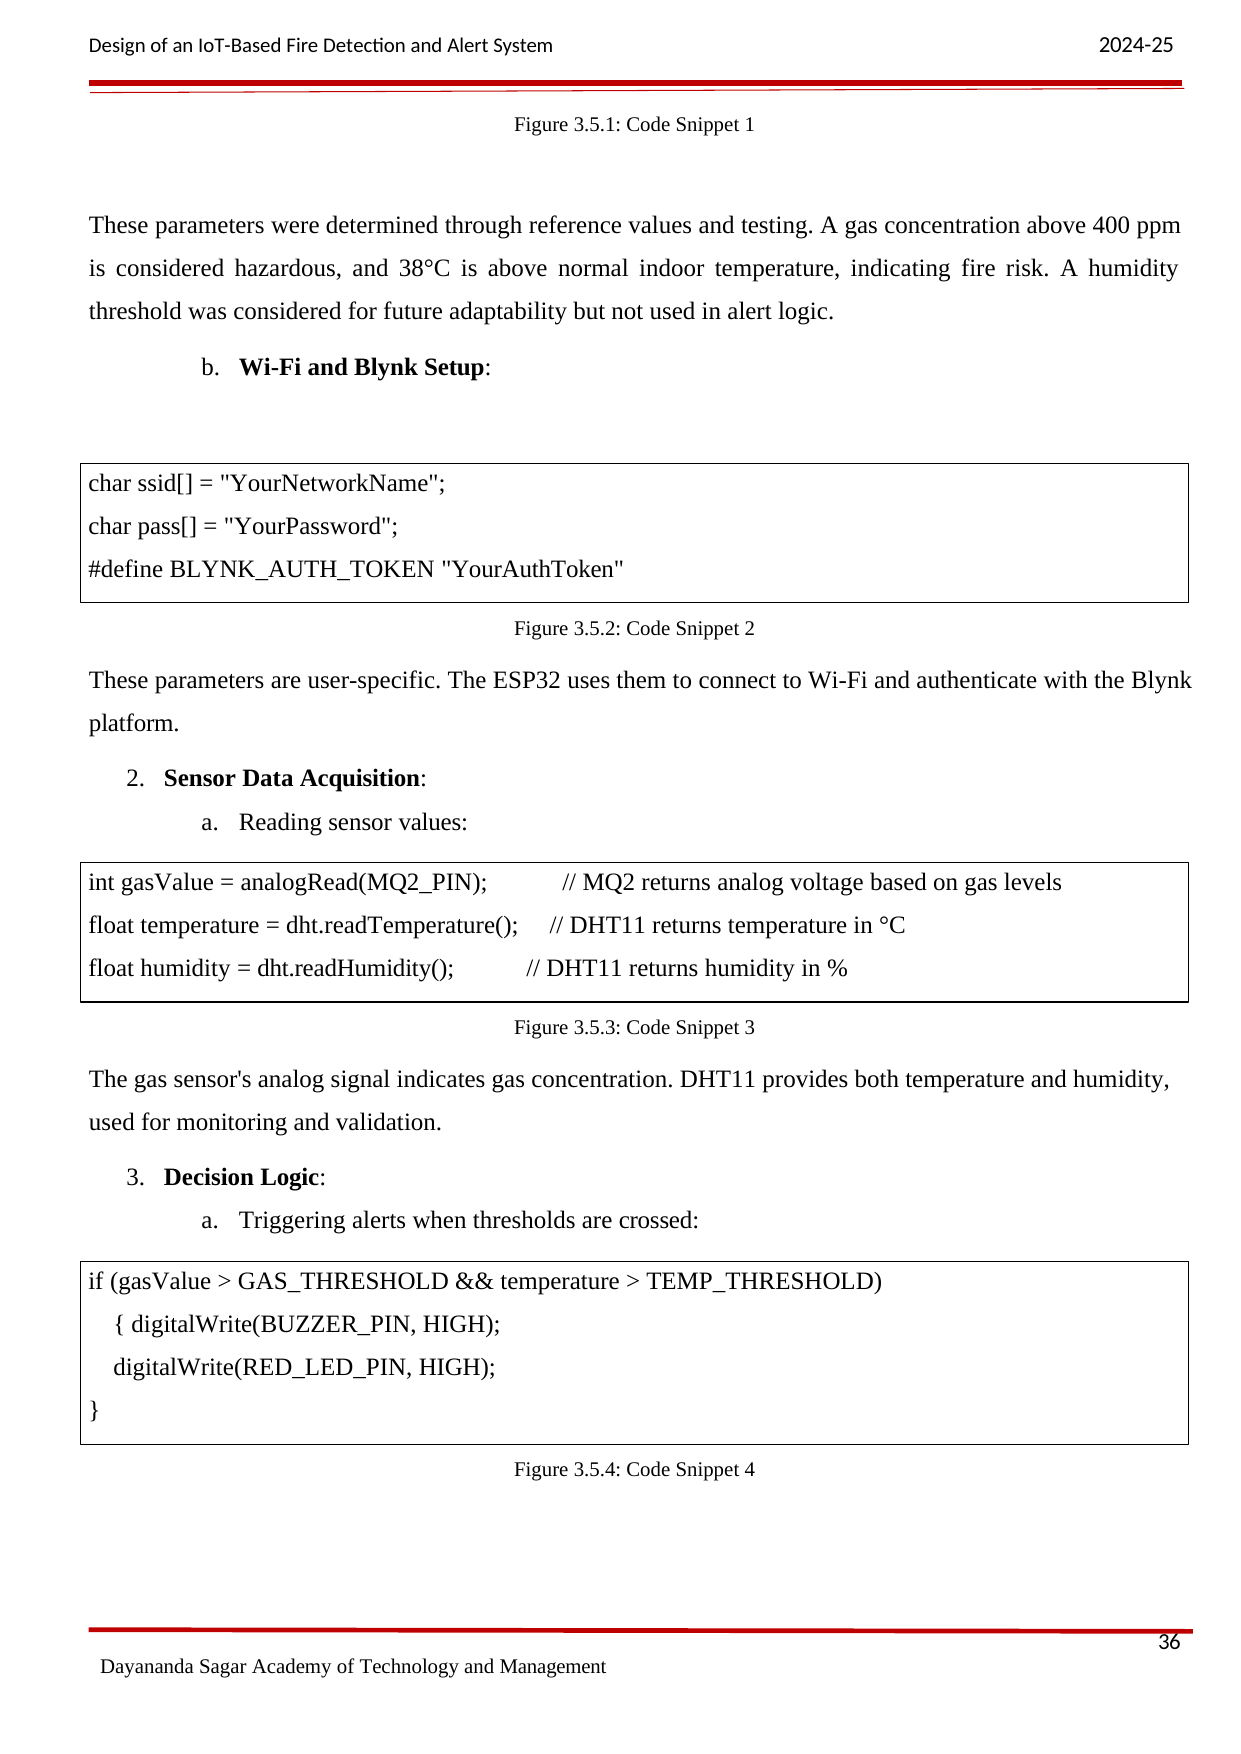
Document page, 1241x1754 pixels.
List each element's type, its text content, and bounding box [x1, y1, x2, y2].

subtitle Decision Logic: [126, 1162, 1226, 1191]
text These parameters are user-specific. The ESP32 uses them to connect to Wi-Fi and authenticate with the Blynk platform. [89, 665, 1226, 737]
text The gas sensor's analog signal indicates gas concentration. DHT11 provides both temperature and humidity, used for monitoring and validation. [89, 1064, 1181, 1136]
list Triggering alerts when thresholds are crossed: [201, 1206, 1226, 1234]
subtitle Wi-Fi and Blynk Setup: [201, 352, 1226, 380]
text These parameters were determined through reference values and testing. A gas concentration above 400 ppm is considered hazardous, and 38°C is above normal indoor temperature, indicating fire risk. A humidity threshold was considered for future adaptability but not used in alert logic. [89, 210, 1181, 325]
text Figure 3.5.1: Code Snippet 1 [397, 112, 872, 136]
list Reading sensor values: [201, 807, 1226, 835]
text Figure 3.5.4: Code Snippet 4 [397, 1271, 872, 1481]
text Figure 3.5.2: Code Snippet 2 [397, 473, 872, 640]
text Figure 3.5.3: Code Snippet 3 [397, 872, 872, 1039]
subtitle Sensor Data Acquisition: [126, 763, 1226, 792]
